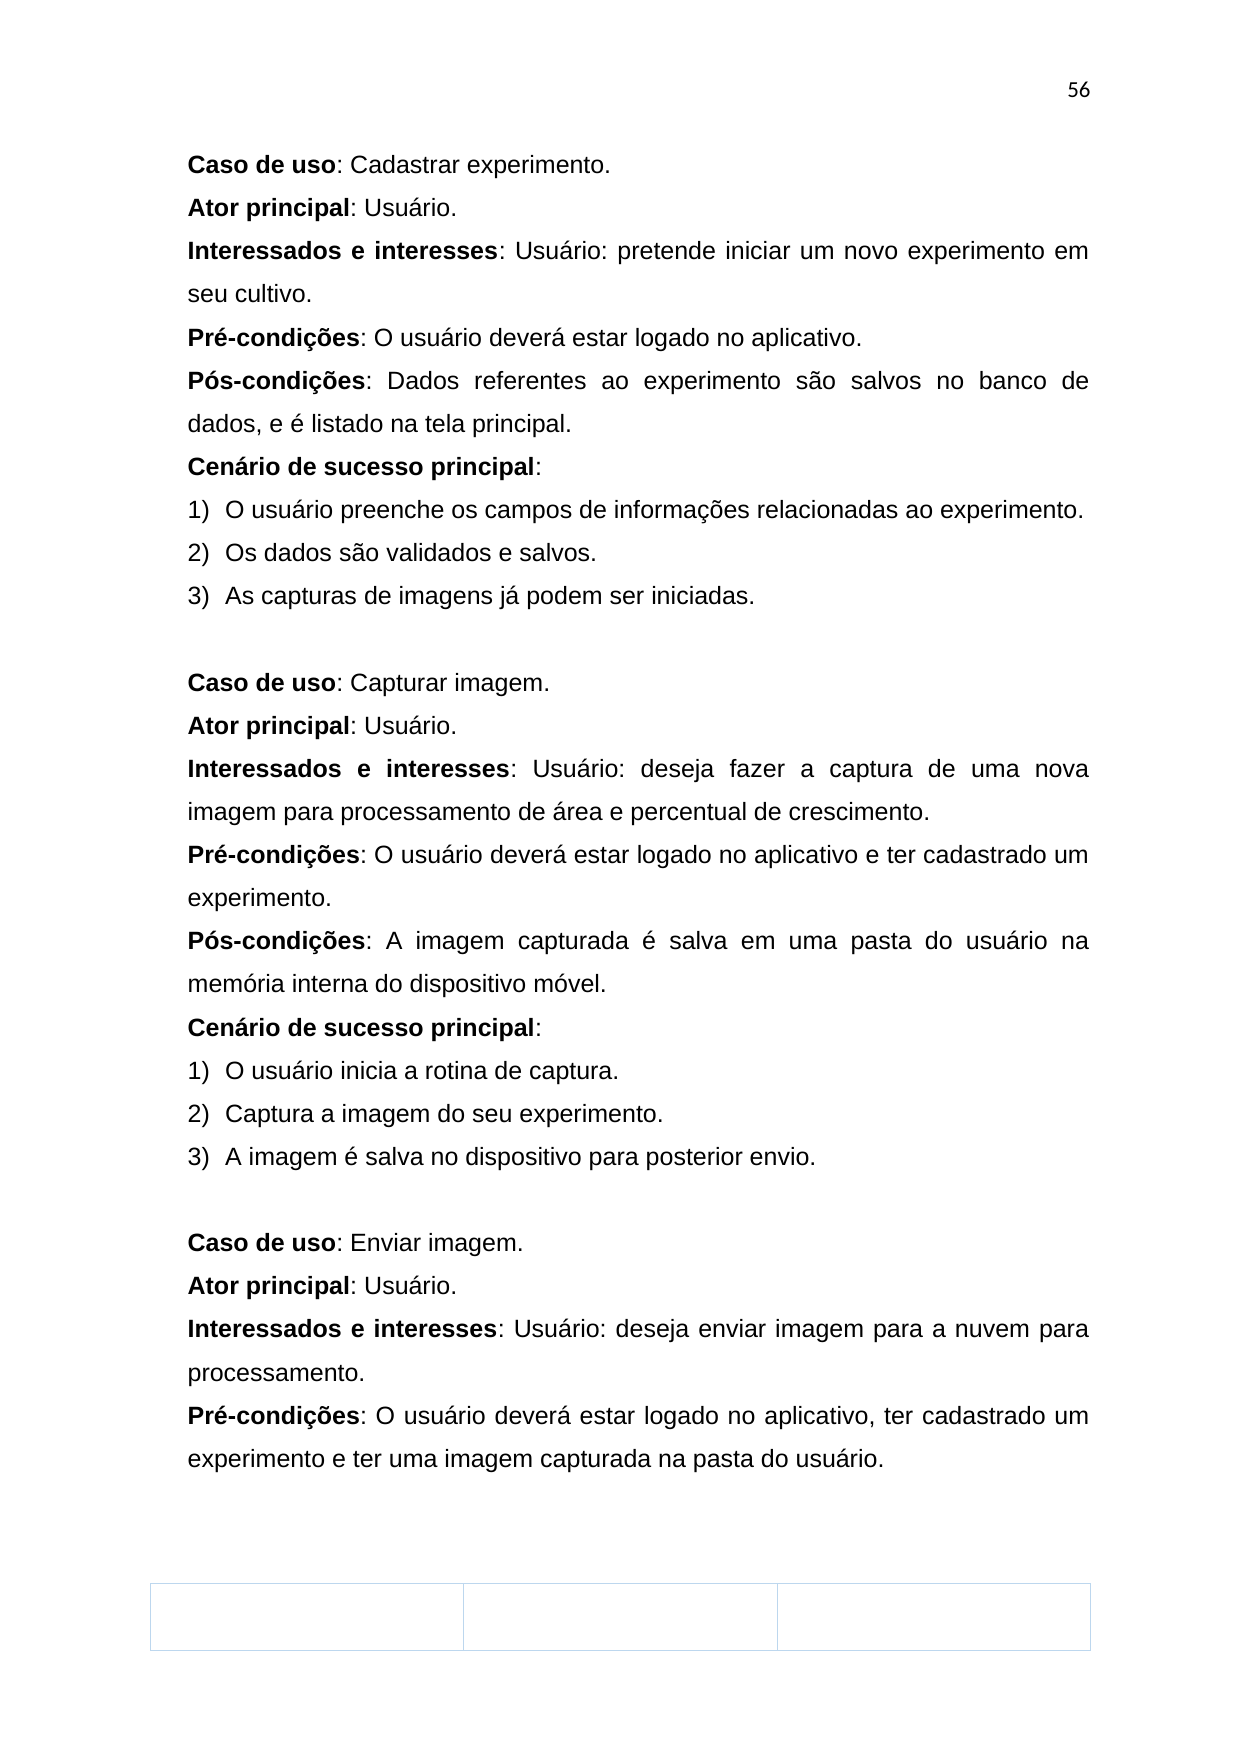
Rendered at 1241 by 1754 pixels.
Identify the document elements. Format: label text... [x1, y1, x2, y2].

text Interessados e interesses: Usuário: deseja fazer a captura de uma nova imagem para processamento de área e percentual de crescimento. [150, 754, 1090, 826]
text Interessados e interesses: Usuário: deseja enviar imagem para a nuvem para processamento. [150, 1314, 1090, 1386]
list Os dados são validados e salvos. [187, 538, 1090, 567]
text Pré-condições: O usuário deverá estar logado no aplicativo, ter cadastrado um experimento e ter uma imagem capturada na pasta do usuário. [150, 1401, 1090, 1472]
text Cenário de sucesso principal: [150, 452, 1090, 481]
text Cenário de sucesso principal: [150, 1012, 1090, 1041]
text Caso de uso: Enviar imagem. [187, 1228, 1090, 1257]
text Pós-condições: A imagem capturada é salva em uma pasta do usuário na memória interna do dispositivo móvel. [150, 926, 1090, 998]
text Caso de uso: Cadastrar experimento. [187, 150, 1090, 179]
text Interessados e interesses: Usuário: pretende iniciar um novo experimento em seu cultivo. [150, 236, 1090, 308]
text Ator principal: Usuário. [150, 711, 1090, 739]
list As capturas de imagens já podem ser iniciadas. [187, 581, 1090, 610]
list Captura a imagem do seu experimento. [187, 1099, 1090, 1127]
list A imagem é salva no dispositivo para posterior envio. [187, 1142, 1090, 1171]
text Ator principal: Usuário. [150, 1271, 1090, 1300]
text Pré-condições: O usuário deverá estar logado no aplicativo. [150, 322, 1090, 351]
list O usuário preenche os campos de informações relacionadas ao experimento. [187, 495, 1090, 524]
list O usuário inicia a rotina de captura. [187, 1056, 1090, 1084]
text Caso de uso: Capturar imagem. [187, 667, 1090, 696]
text Ator principal: Usuário. [150, 193, 1090, 222]
text Pré-condições: O usuário deverá estar logado no aplicativo e ter cadastrado um experimento. [150, 840, 1090, 912]
text Pós-condições: Dados referentes ao experimento são salvos no banco de dados, e é listado na tela principal. [150, 366, 1090, 437]
